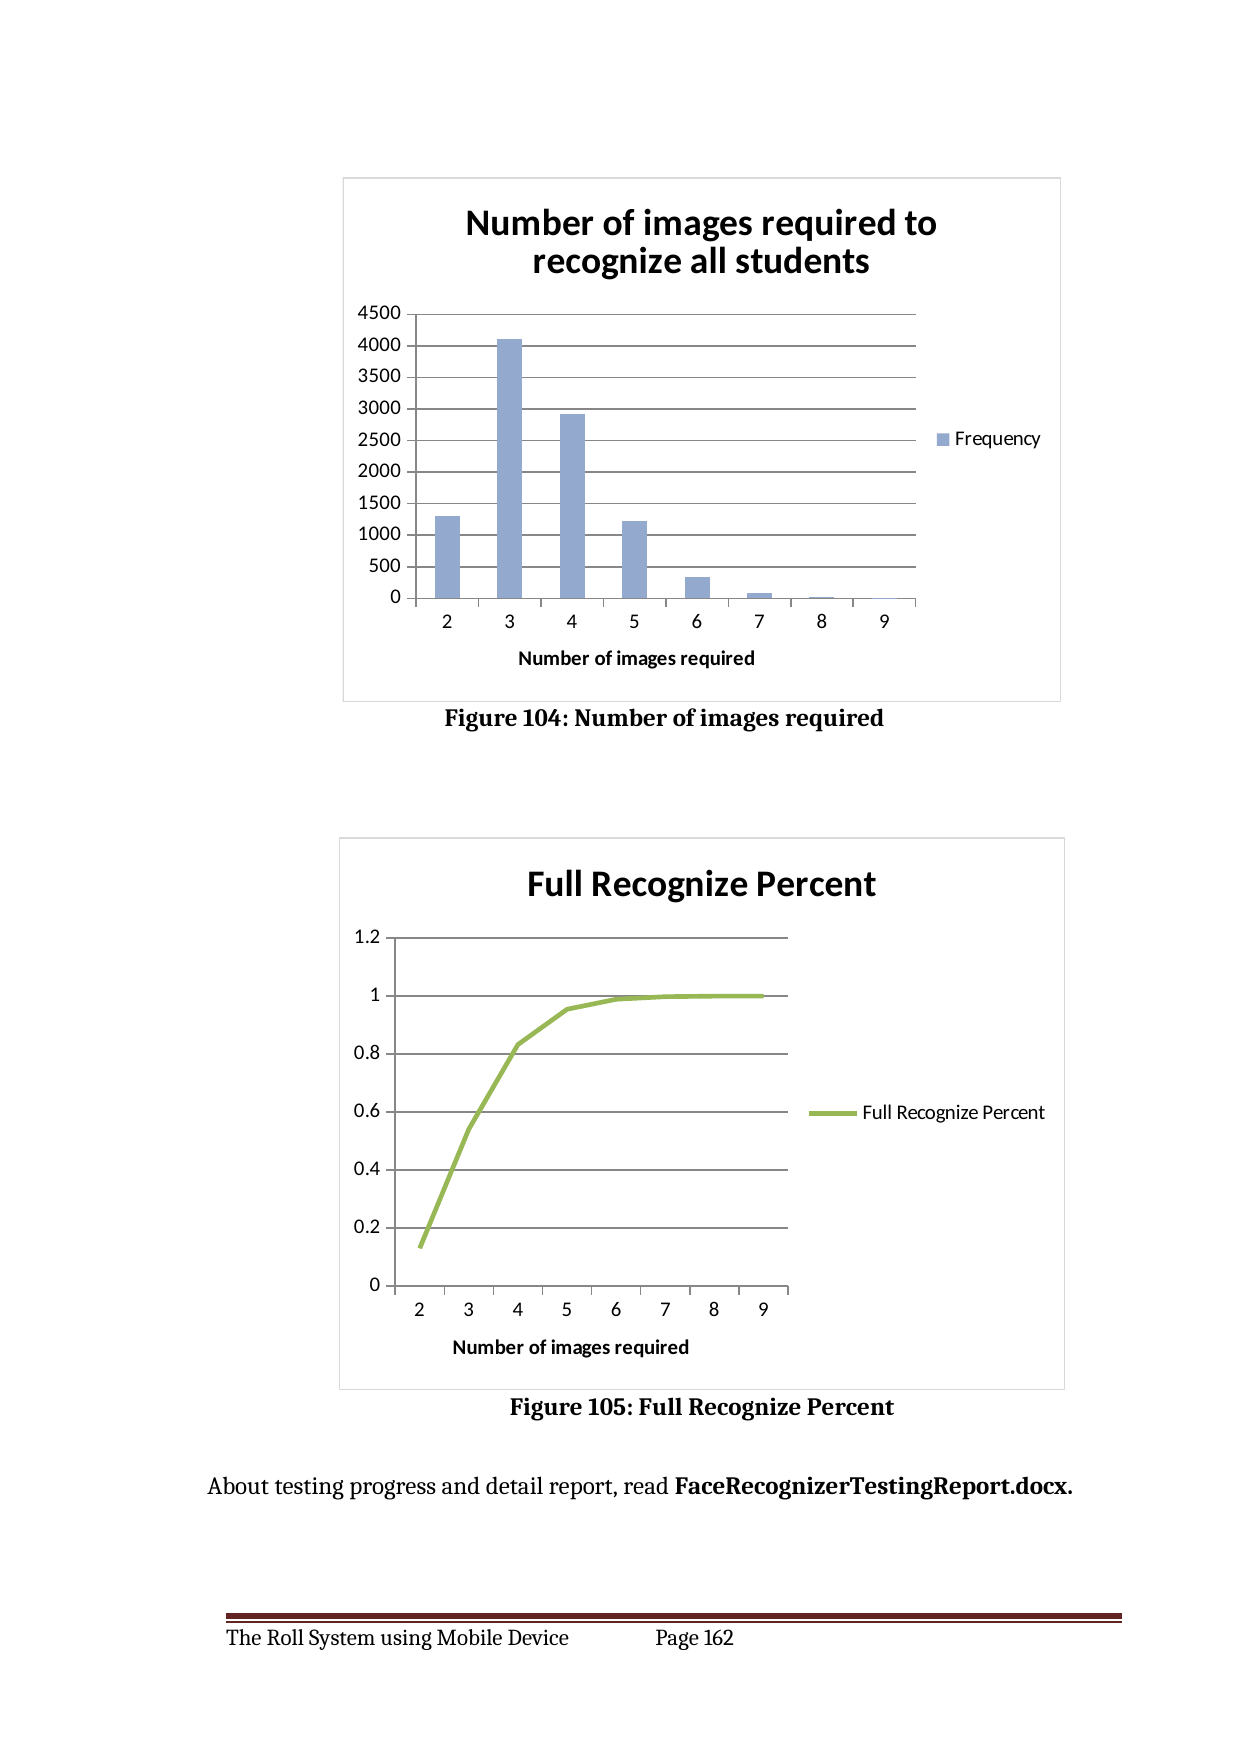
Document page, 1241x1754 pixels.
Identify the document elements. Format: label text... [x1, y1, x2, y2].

text Figure 104: Number of images required [207, 704, 1122, 733]
list Figure 105: Full Recognize Percent [282, 1393, 1122, 1422]
text About testing progress and detail report, read FaceRecognizerTestingReport.docx. [207, 1472, 1122, 1500]
